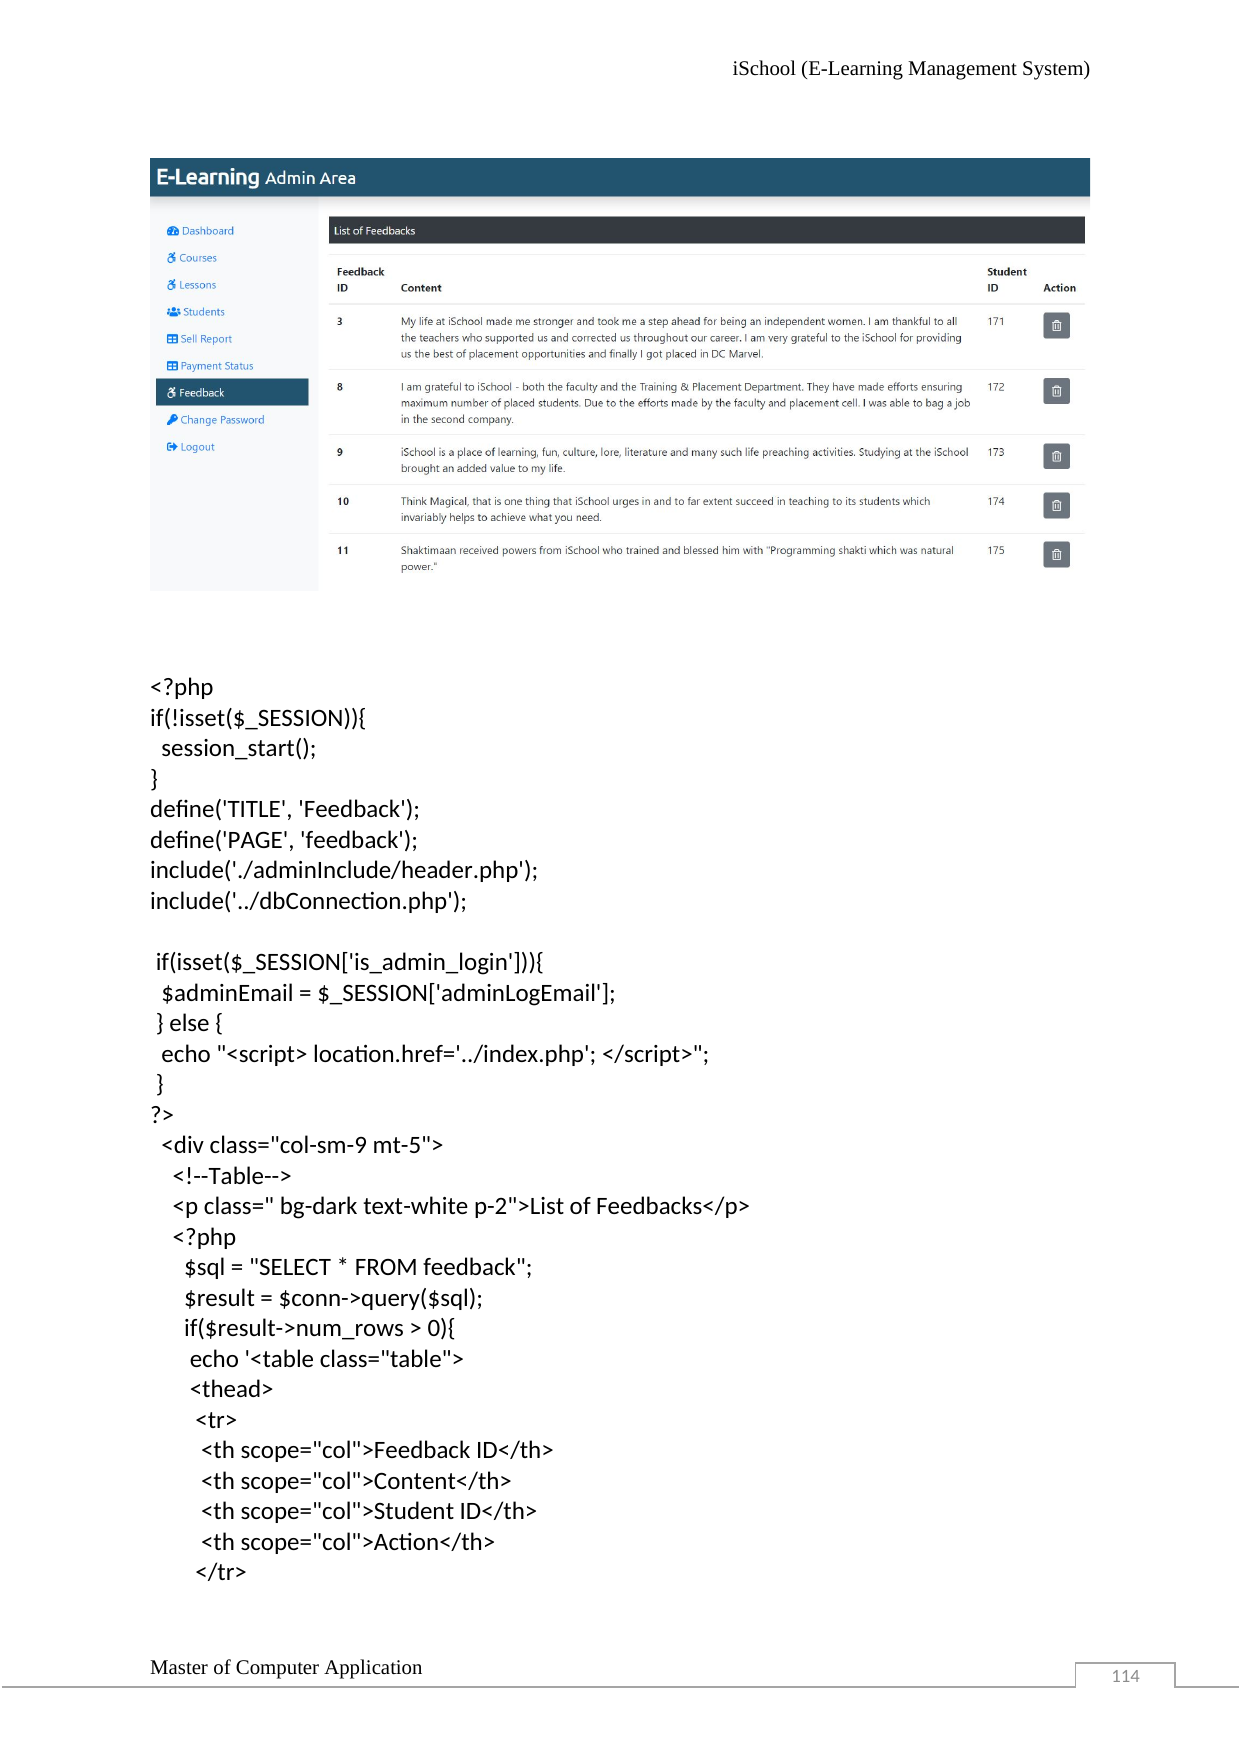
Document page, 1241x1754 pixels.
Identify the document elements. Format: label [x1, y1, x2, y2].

picture [150, 158, 1091, 591]
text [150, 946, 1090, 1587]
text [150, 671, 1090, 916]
